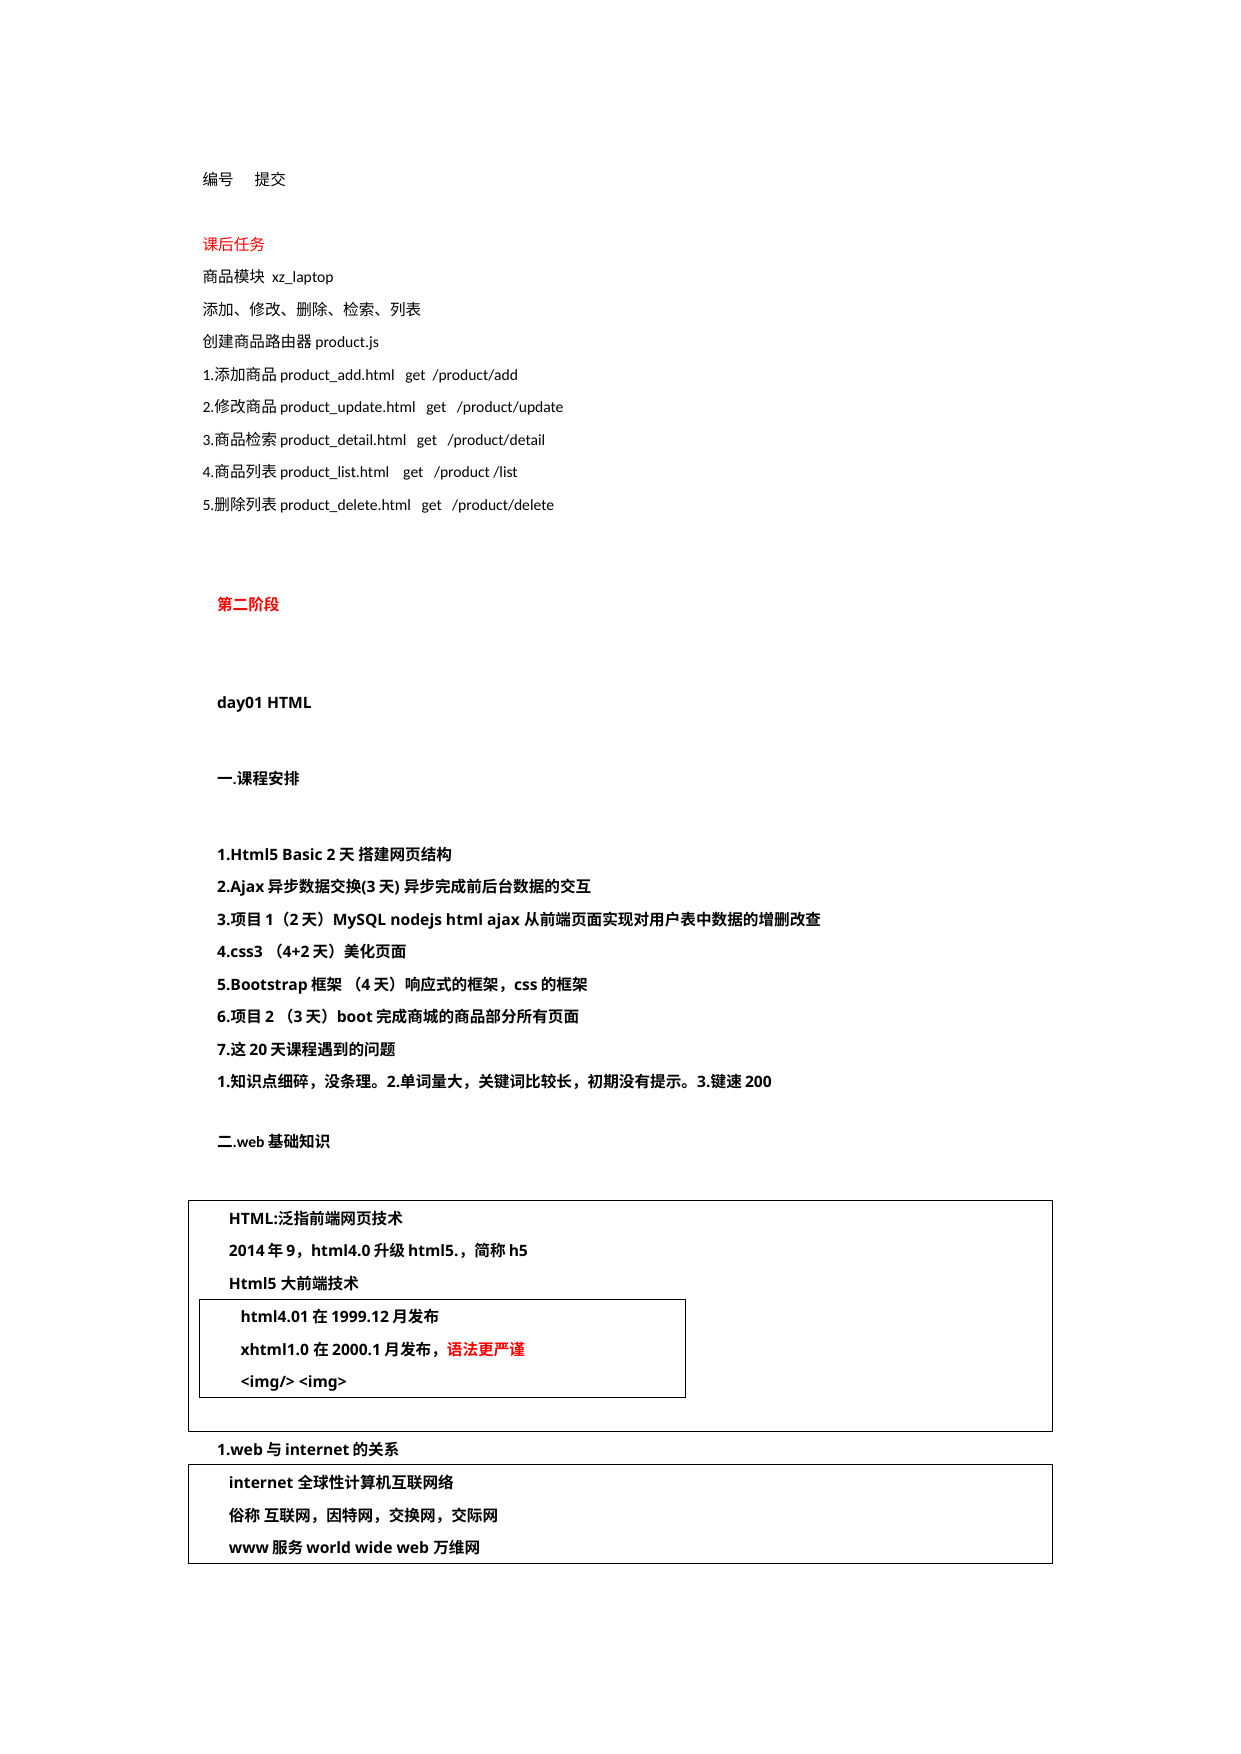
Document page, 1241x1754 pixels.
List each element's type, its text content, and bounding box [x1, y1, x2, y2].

subtitle 一.课程安排 [217, 761, 1053, 793]
text 3.项目1（2天）MySQL nodejs html ajax 从前端页面实现对用户表中数据的增删改查 [217, 902, 1053, 934]
text 7.这20天课程遇到的问题 [217, 1032, 1053, 1064]
subtitle 二.web基础知识 [217, 1124, 1053, 1157]
text 3.商品检索product_detail.html get /product/detail [202, 422, 1053, 454]
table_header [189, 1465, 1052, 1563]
subtitle day01 HTML [217, 686, 1053, 718]
text 添加、修改、删除、检索、列表 [202, 292, 1053, 324]
text 2.Ajax异步数据交换(3天) 异步完成前后台数据的交互 [217, 869, 1053, 902]
subtitle 第二阶段 [217, 587, 1053, 620]
text 2.修改商品product_update.html get /product/update [202, 389, 1053, 422]
text 1.web与internet的关系 [217, 1432, 1053, 1464]
text 5.删除列表product_delete.html get /product/delete [202, 487, 1053, 519]
text 1.知识点细碎，没条理。2.单词量大，关键词比较长，初期没有提示。3.键速200 [217, 1064, 1053, 1097]
text 编号 提交 [202, 162, 1053, 194]
text 商品模块 xz_laptop [202, 259, 1053, 292]
text 5.Bootstrap框架 （4天）响应式的框架，css的框架 [217, 967, 1053, 999]
text 1.Html5 Basic 2天 搭建网页结构 [217, 837, 1053, 869]
text 课后任务 [202, 227, 1053, 259]
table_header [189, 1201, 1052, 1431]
text 6.项目2 （3天）boot完成商城的商品部分所有页面 [217, 999, 1053, 1032]
text 1.添加商品product_add.html get /product/add [202, 357, 1053, 389]
text 创建商品路由器 product.js [202, 324, 1053, 357]
text 4.商品列表product_list.html get /product /list [202, 454, 1053, 487]
text 4.css3 （4+2天）美化页面 [217, 934, 1053, 967]
